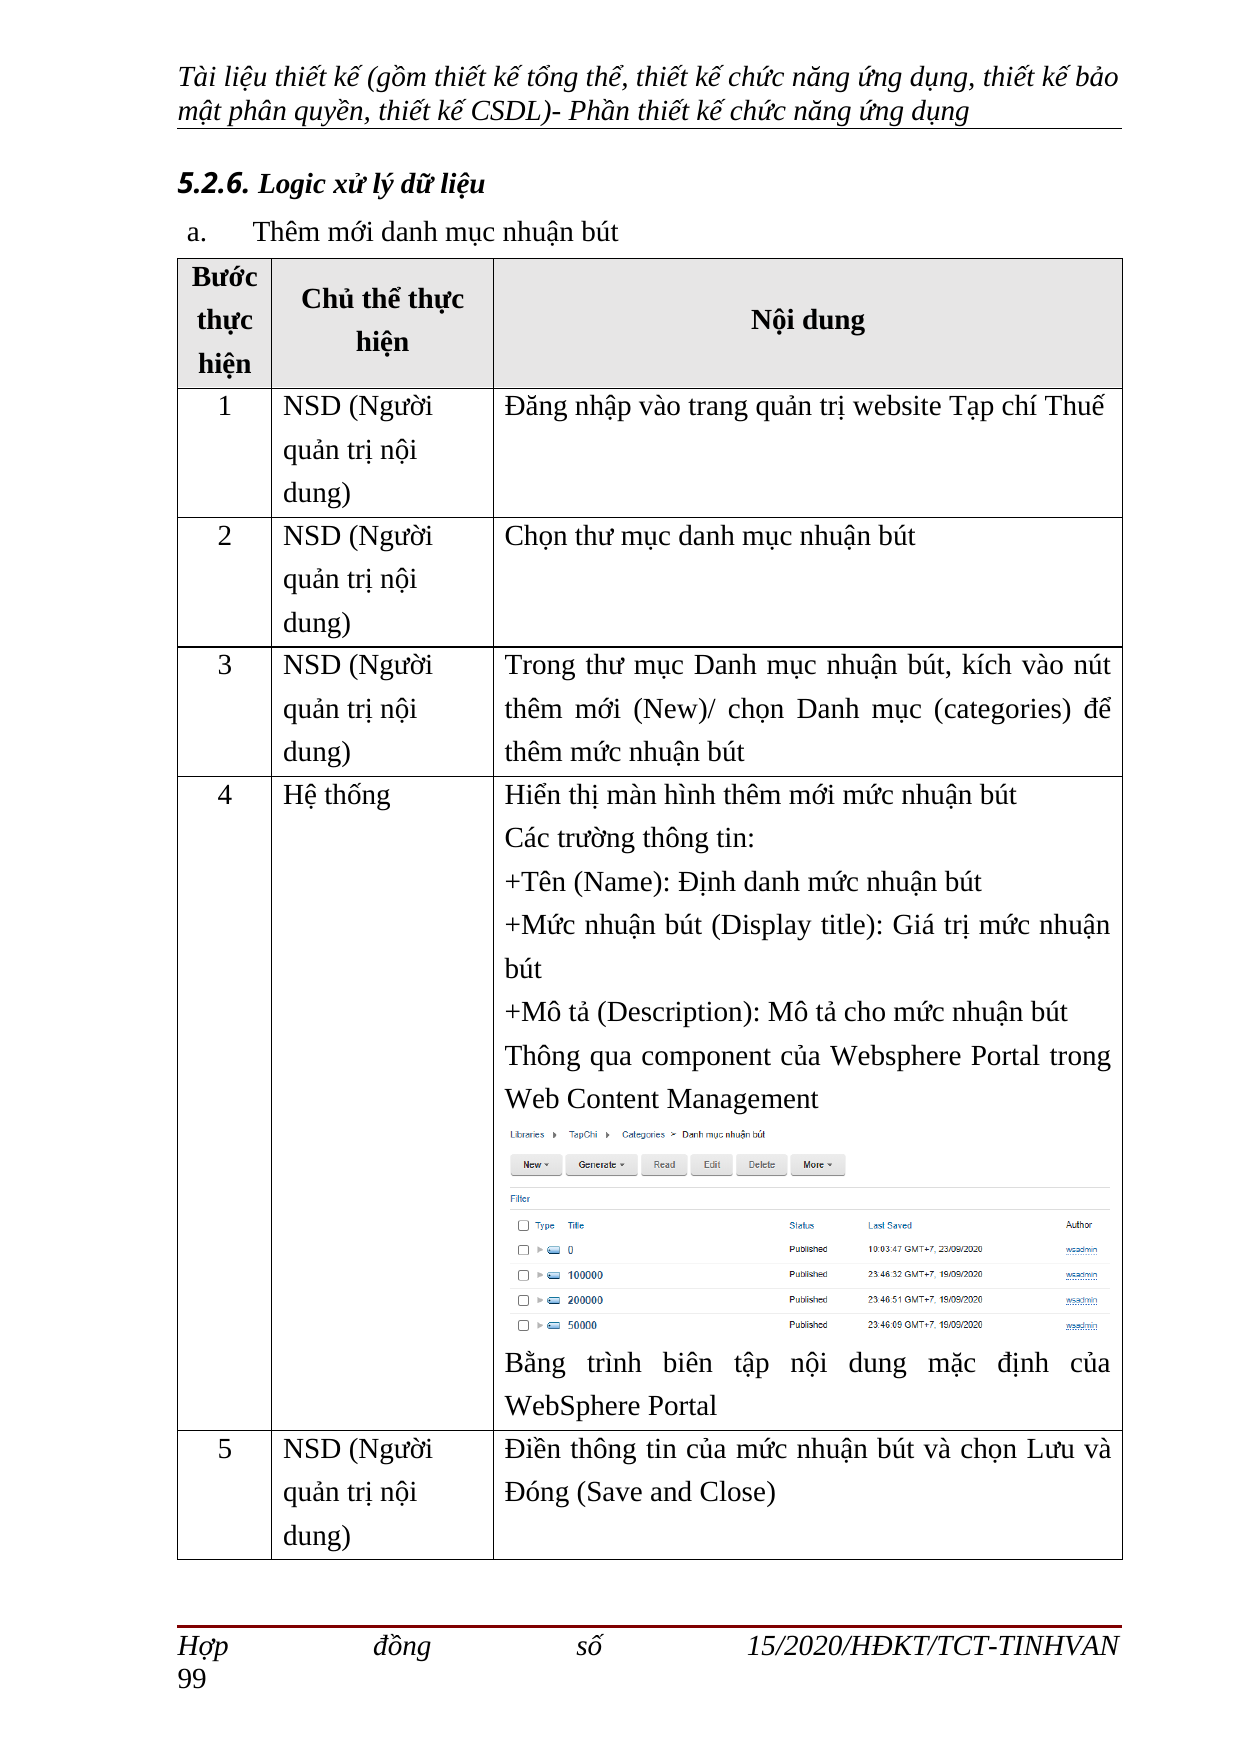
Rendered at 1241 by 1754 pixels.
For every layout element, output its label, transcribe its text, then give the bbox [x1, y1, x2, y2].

subtitle Logic xử lý dữ liệu [177, 163, 1122, 202]
table_cell NSD (Người quản trị nội dung) [272, 518, 493, 646]
table_cell Điền thông tin của mức nhuận bút và chọn Lưu và Đóng (Save and Close) [494, 1431, 1122, 1559]
picture [504, 1125, 1110, 1337]
table_cell Trong thư mục Danh mục nhuận bút, kích vào nút thêm mới (New)/ chọn Danh mục (categories) để thêm mức nhuận bút [494, 648, 1122, 776]
table_cell NSD (Người quản trị nội dung) [272, 648, 493, 776]
list Thêm mới danh mục nhuận bút [187, 214, 1122, 248]
table_cell 5 [178, 1431, 271, 1559]
table_header Chủ thể thực hiện [272, 259, 493, 387]
table_cell Đăng nhập vào trang quản trị website Tạp chí Thuế [494, 389, 1122, 517]
table_cell Hiển thị màn hình thêm mới mức nhuận bút Các trường thông tin: +Tên (Name): Định danh mức nhuận bút +Mức nhuận bút (Display title): Giá trị mức nhuận bút +Mô tả (Description): Mô tả cho mức nhuận bút Thông qua component của Websphere Portal trong Web Content Management Bằng trình biên tập nội dung mặc định của WebSphere Portal [494, 777, 1122, 1430]
table_cell 3 [178, 648, 271, 776]
table_cell 2 [178, 518, 271, 646]
table_header Nội dung [494, 259, 1122, 387]
table_cell NSD (Người quản trị nội dung) [272, 389, 493, 517]
table_cell NSD (Người quản trị nội dung) [272, 1431, 493, 1559]
table_cell Hệ thống [272, 777, 493, 1430]
table_cell 4 [178, 777, 271, 1430]
table_header Bước thực hiện [178, 259, 271, 387]
table_cell 1 [178, 389, 271, 517]
table_cell Chọn thư mục danh mục nhuận bút [494, 518, 1122, 646]
